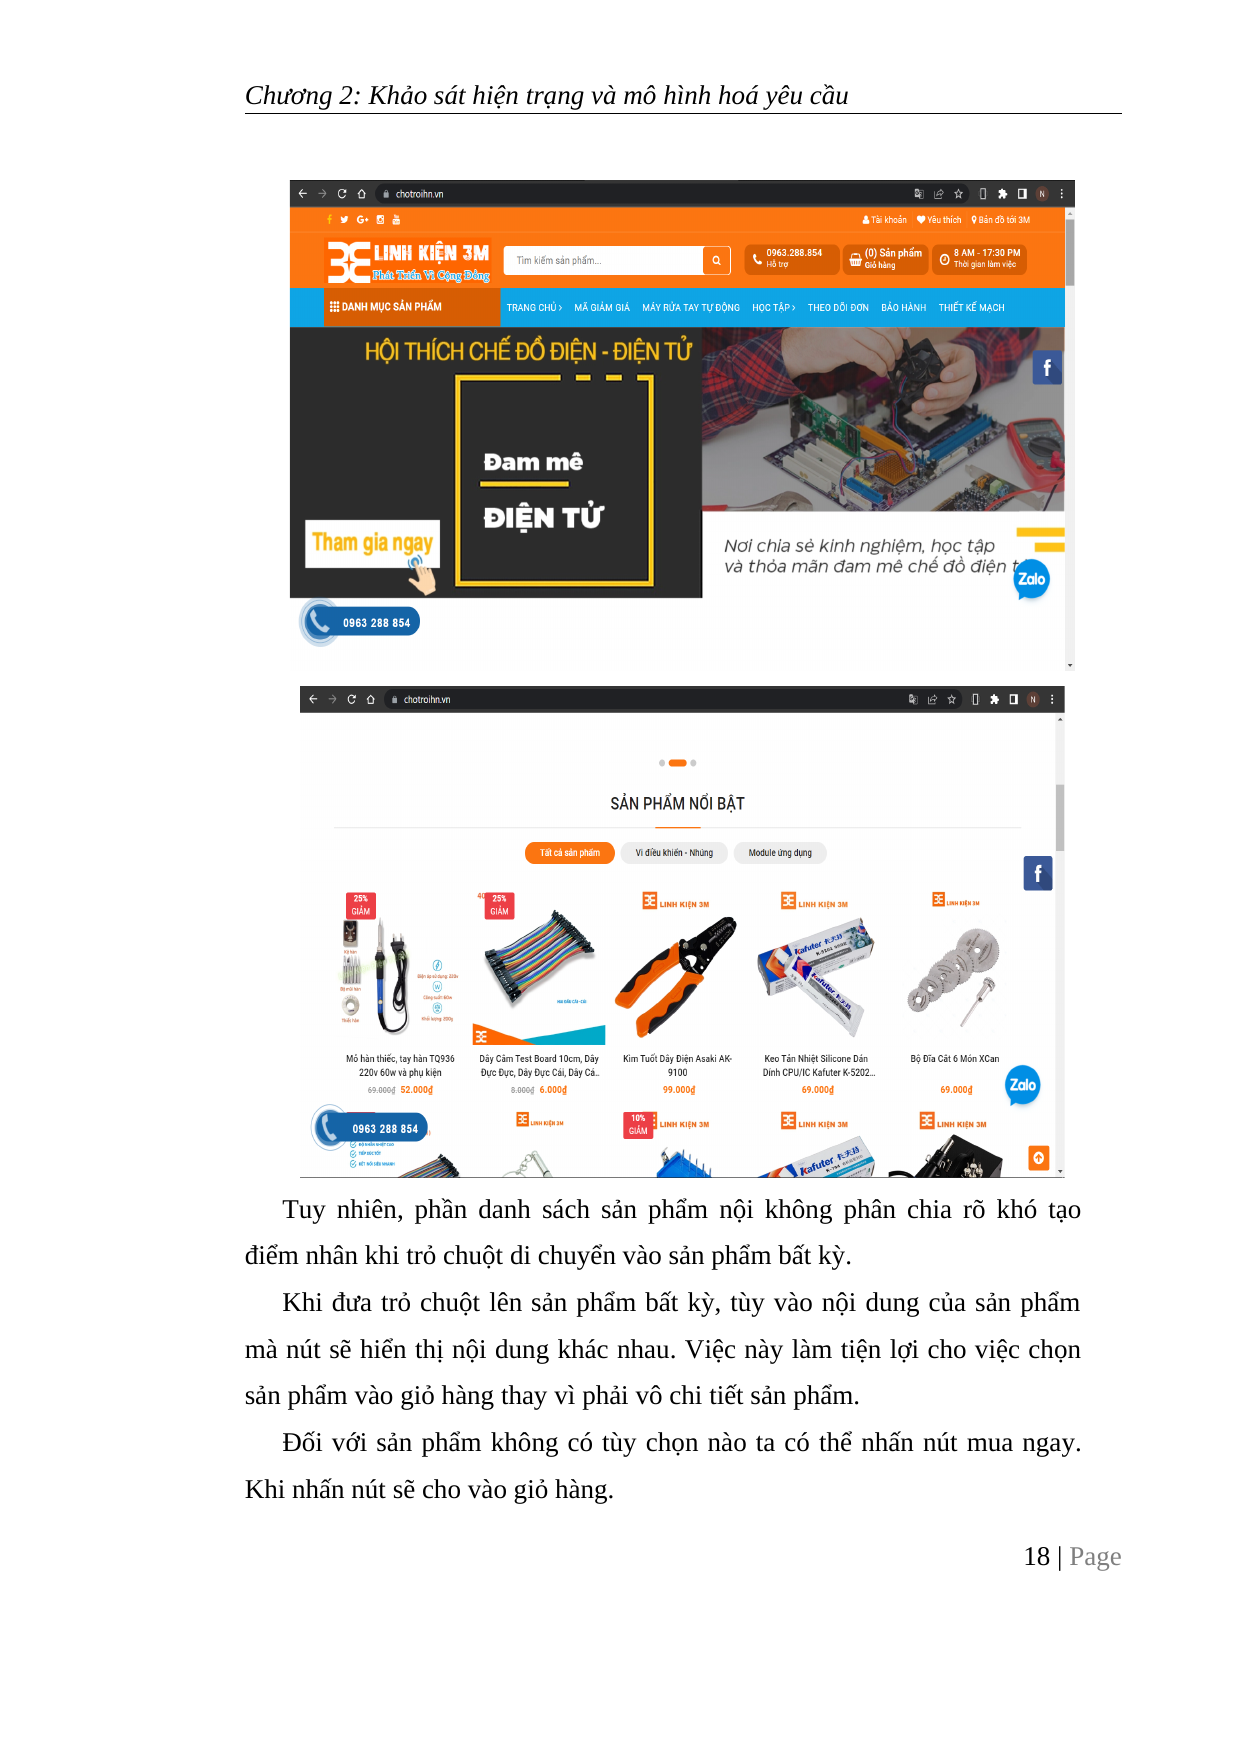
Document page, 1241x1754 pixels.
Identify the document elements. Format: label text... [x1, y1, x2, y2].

text Tuy nhiên, phần danh sách sản phẩm nội không phân chia rõ khó tạo điểm nhân khi trỏ chuột di chuyển vào sản phẩm bất kỳ. [244, 1193, 1083, 1271]
text Khi đưa trỏ chuột lên sản phẩm bất kỳ, tùy vào nội dung của sản phẩm mà nút sẽ hiển thị nội dung khác nhau. Việc này làm tiện lợi cho việc chọn sản phẩm vào giỏ hàng thay vì phải vô chi tiết sản phẩm. [244, 1286, 1083, 1411]
picture [300, 686, 1065, 1178]
text Đối với sản phẩm không có tùy chọn nào ta có thể nhấn nút mua ngay. Khi nhấn nút sẽ cho vào giỏ hàng. [244, 1426, 1083, 1504]
picture [289, 180, 1075, 671]
